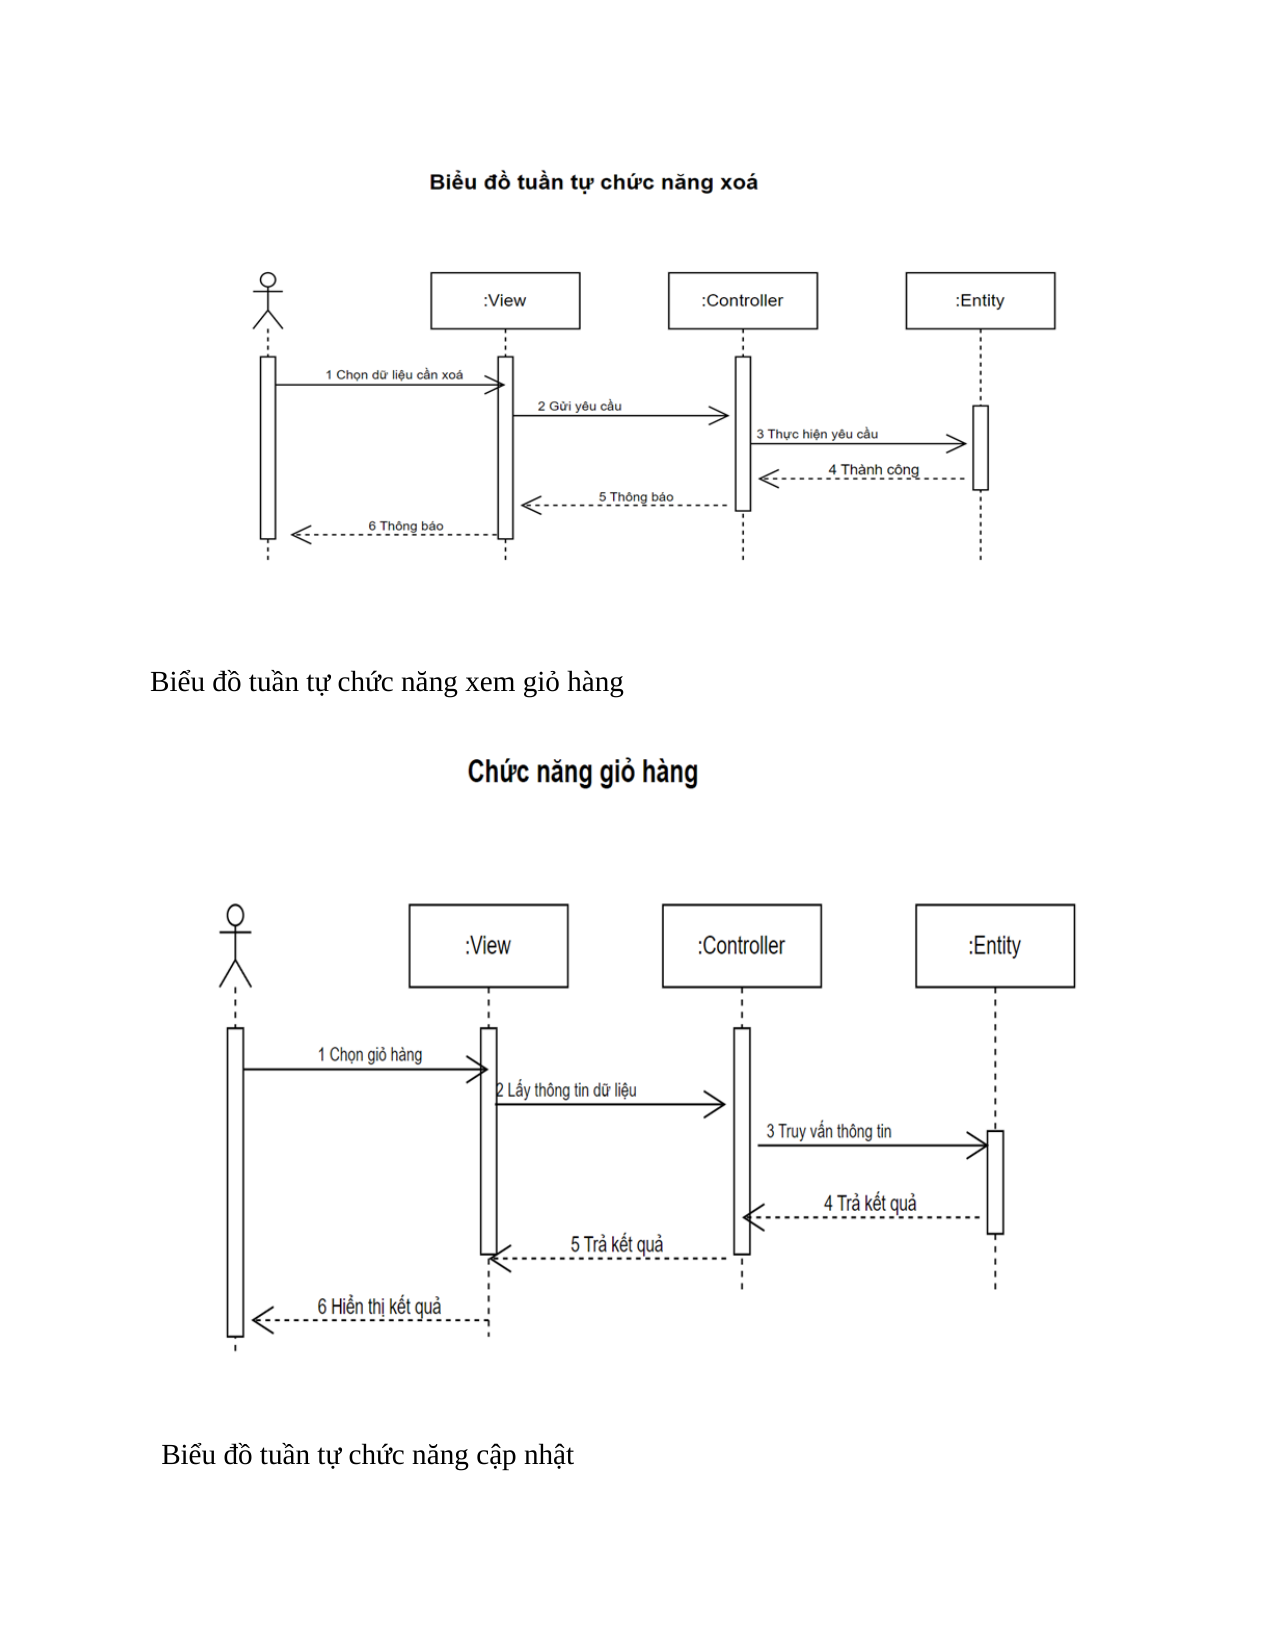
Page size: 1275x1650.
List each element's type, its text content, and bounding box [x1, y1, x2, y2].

picture [150, 150, 1125, 634]
text ­ Biểu đồ tuần tự chức năng cập nhật [150, 1437, 1125, 1473]
text Biểu đồ tuần tự chức năng xem giỏ hàng [150, 664, 1125, 698]
picture [150, 731, 1125, 1398]
